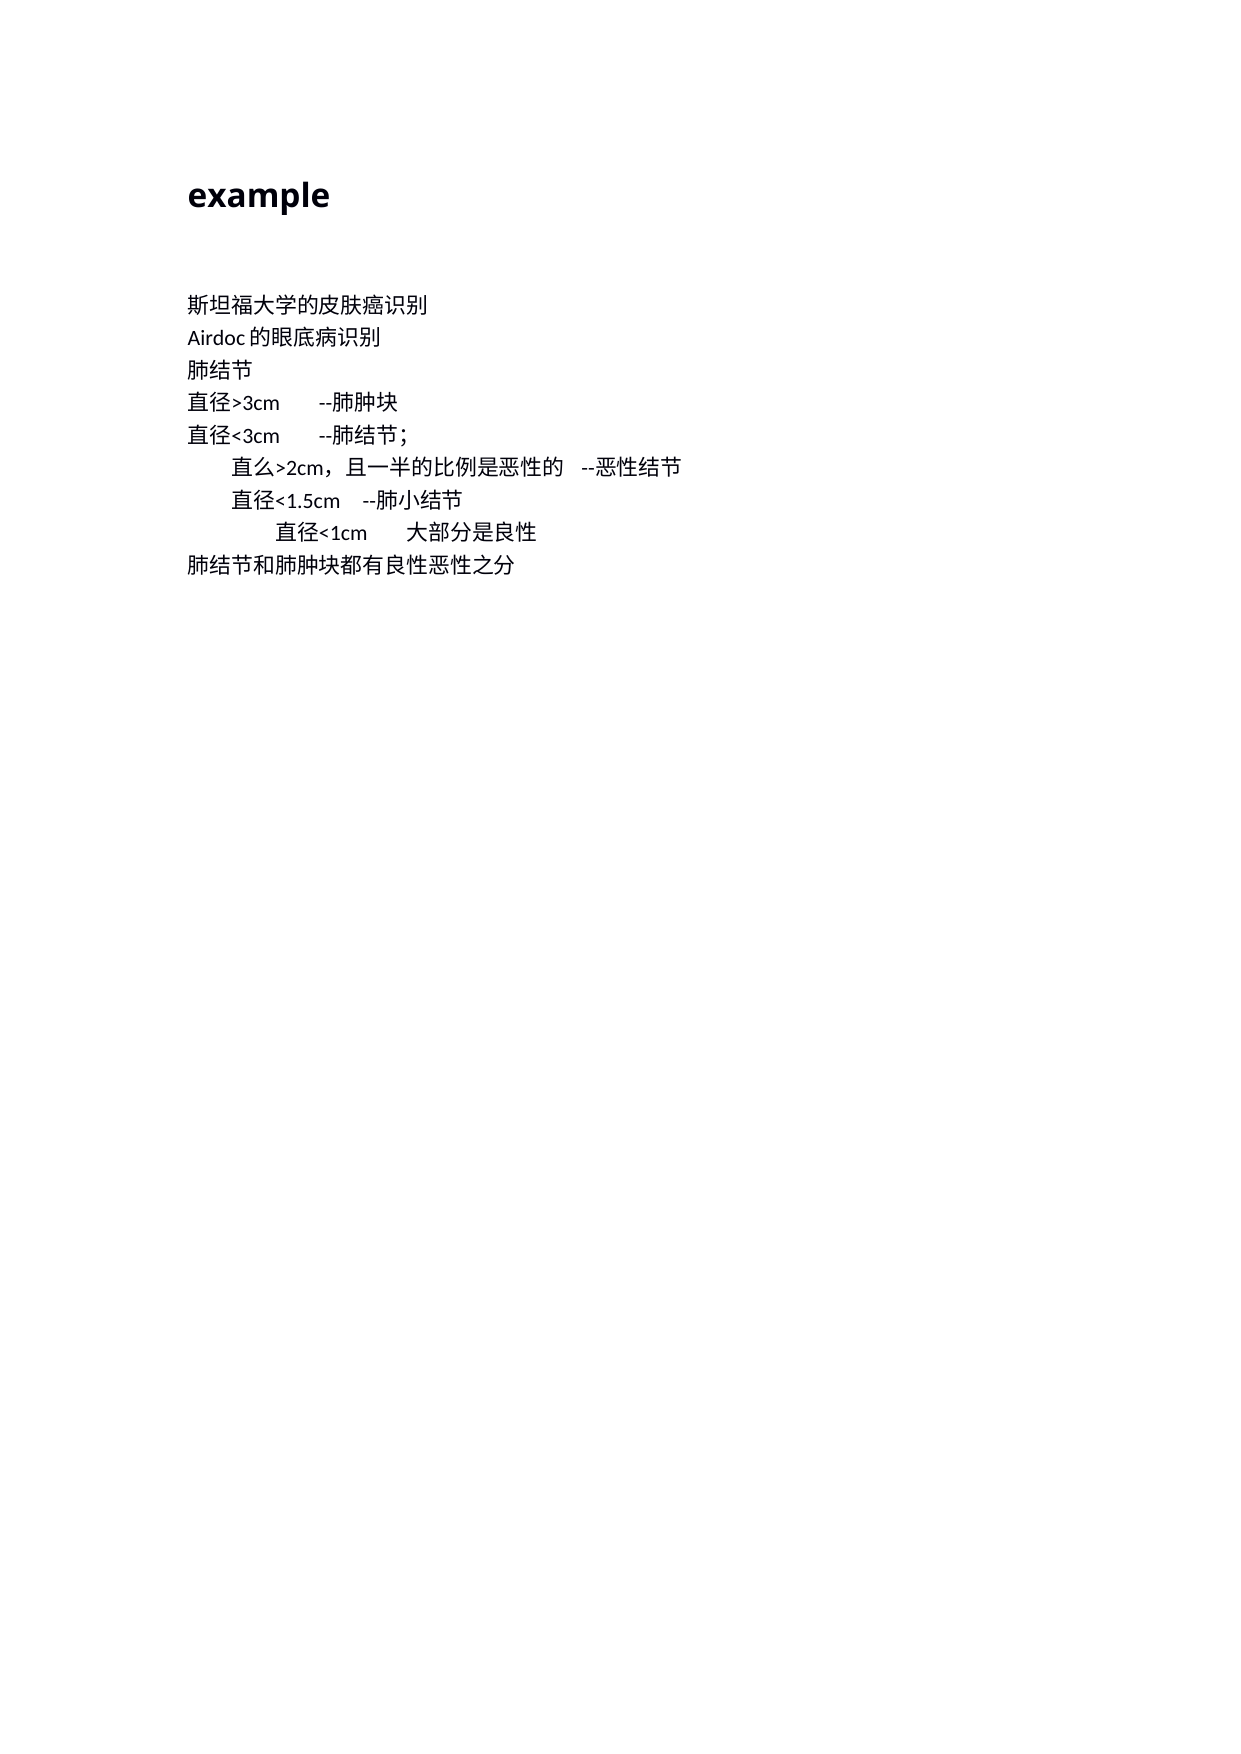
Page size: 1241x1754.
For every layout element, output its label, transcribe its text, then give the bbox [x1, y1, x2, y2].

text 直径<1.5cm --肺小结节 [187, 482, 1053, 515]
text 斯坦福大学的皮肤癌识别 [187, 287, 1053, 320]
text Airdoc的眼底病识别 [187, 320, 1053, 352]
subtitle examplehttp://stackoverflow.com/questions/2480650/role-of-bias-in-neural-networks [187, 162, 1053, 227]
text 肺结节和肺肿块都有良性恶性之分 [187, 547, 1053, 580]
text 直径>3cm --肺肿块 [187, 385, 1053, 417]
text 肺结节 [187, 352, 1053, 385]
text 直么>2cm，且一半的比例是恶性的 --恶性结节 [187, 450, 1053, 482]
text 直径<3cm --肺结节； [187, 417, 1053, 450]
text 直径<1cm 大部分是良性 [187, 515, 1053, 547]
